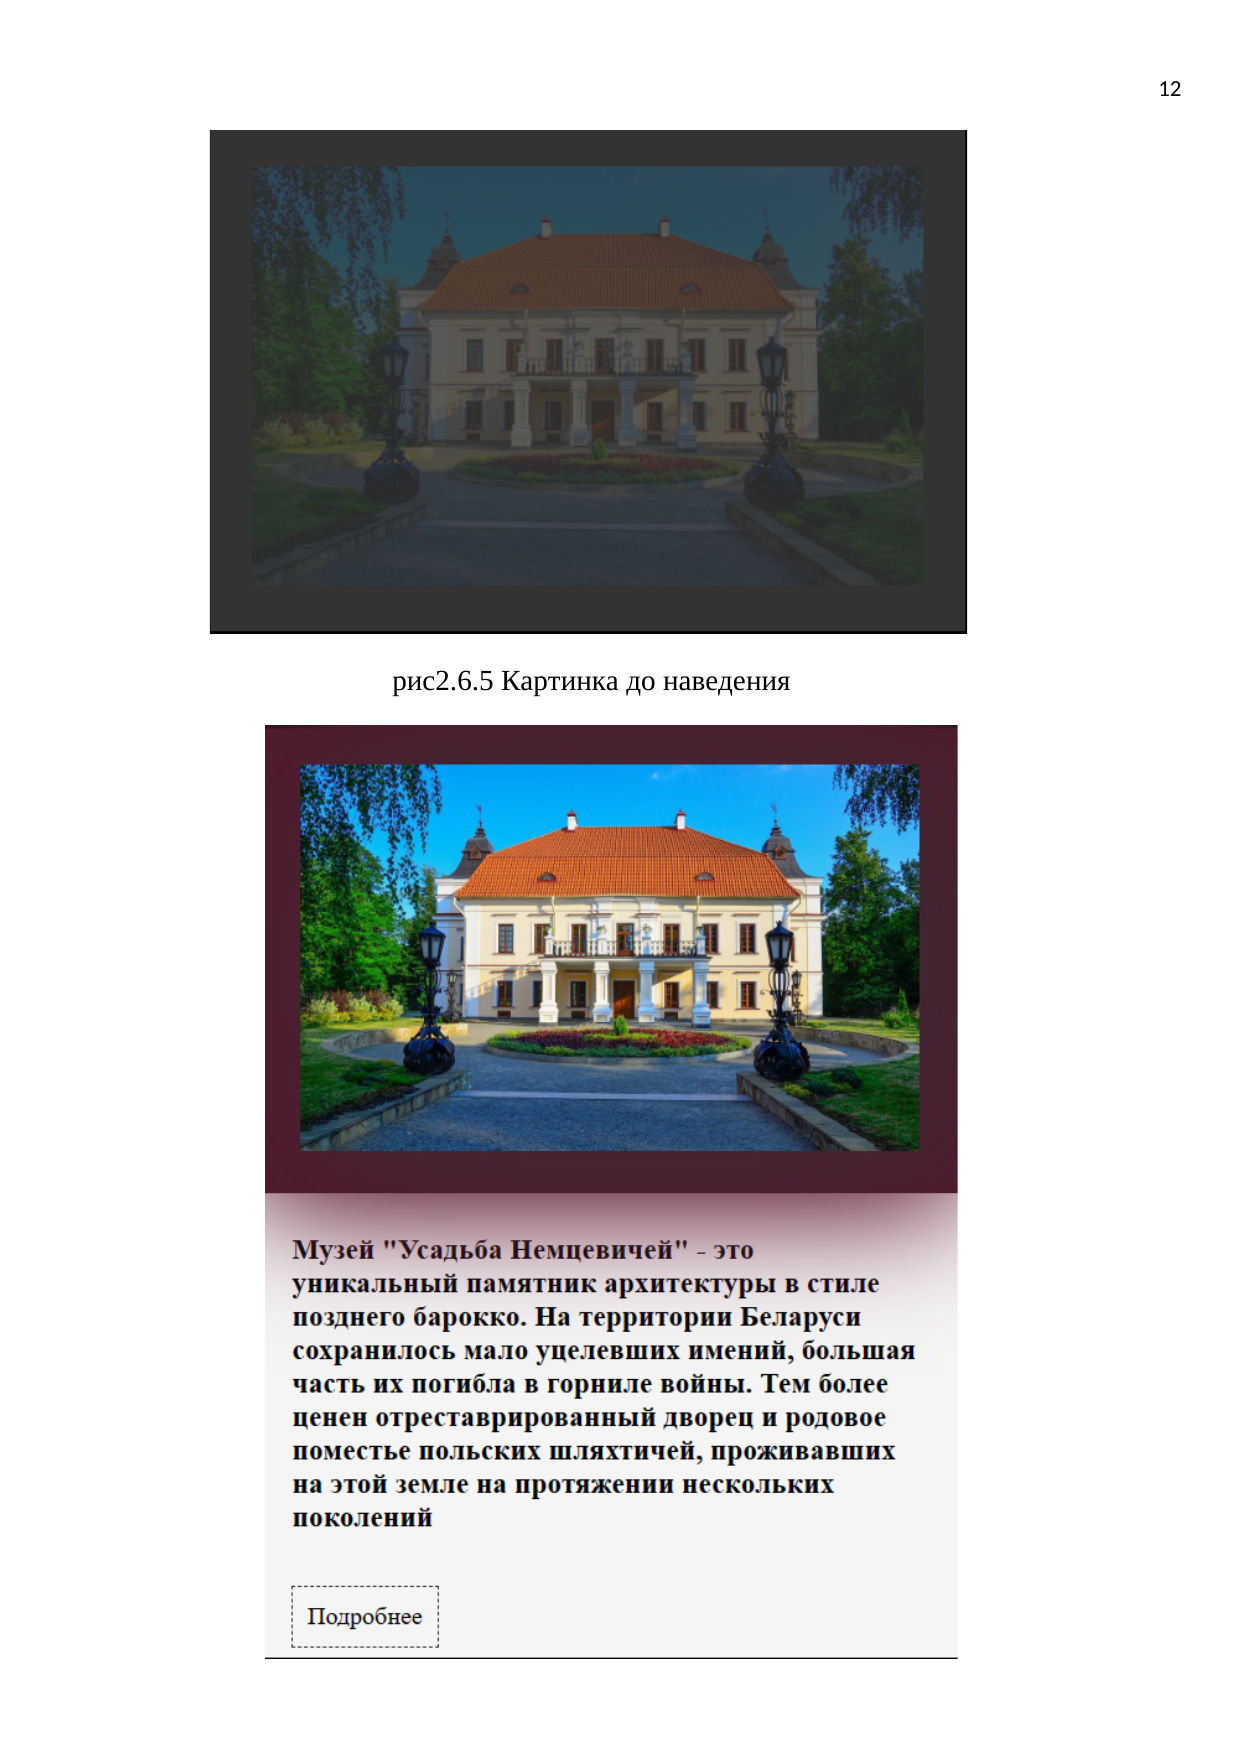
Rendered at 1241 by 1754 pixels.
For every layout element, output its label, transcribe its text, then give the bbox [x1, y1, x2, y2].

text рис2.6.5 Картинка до наведения [136, 663, 1181, 697]
picture [265, 725, 958, 1659]
picture [209, 130, 968, 634]
